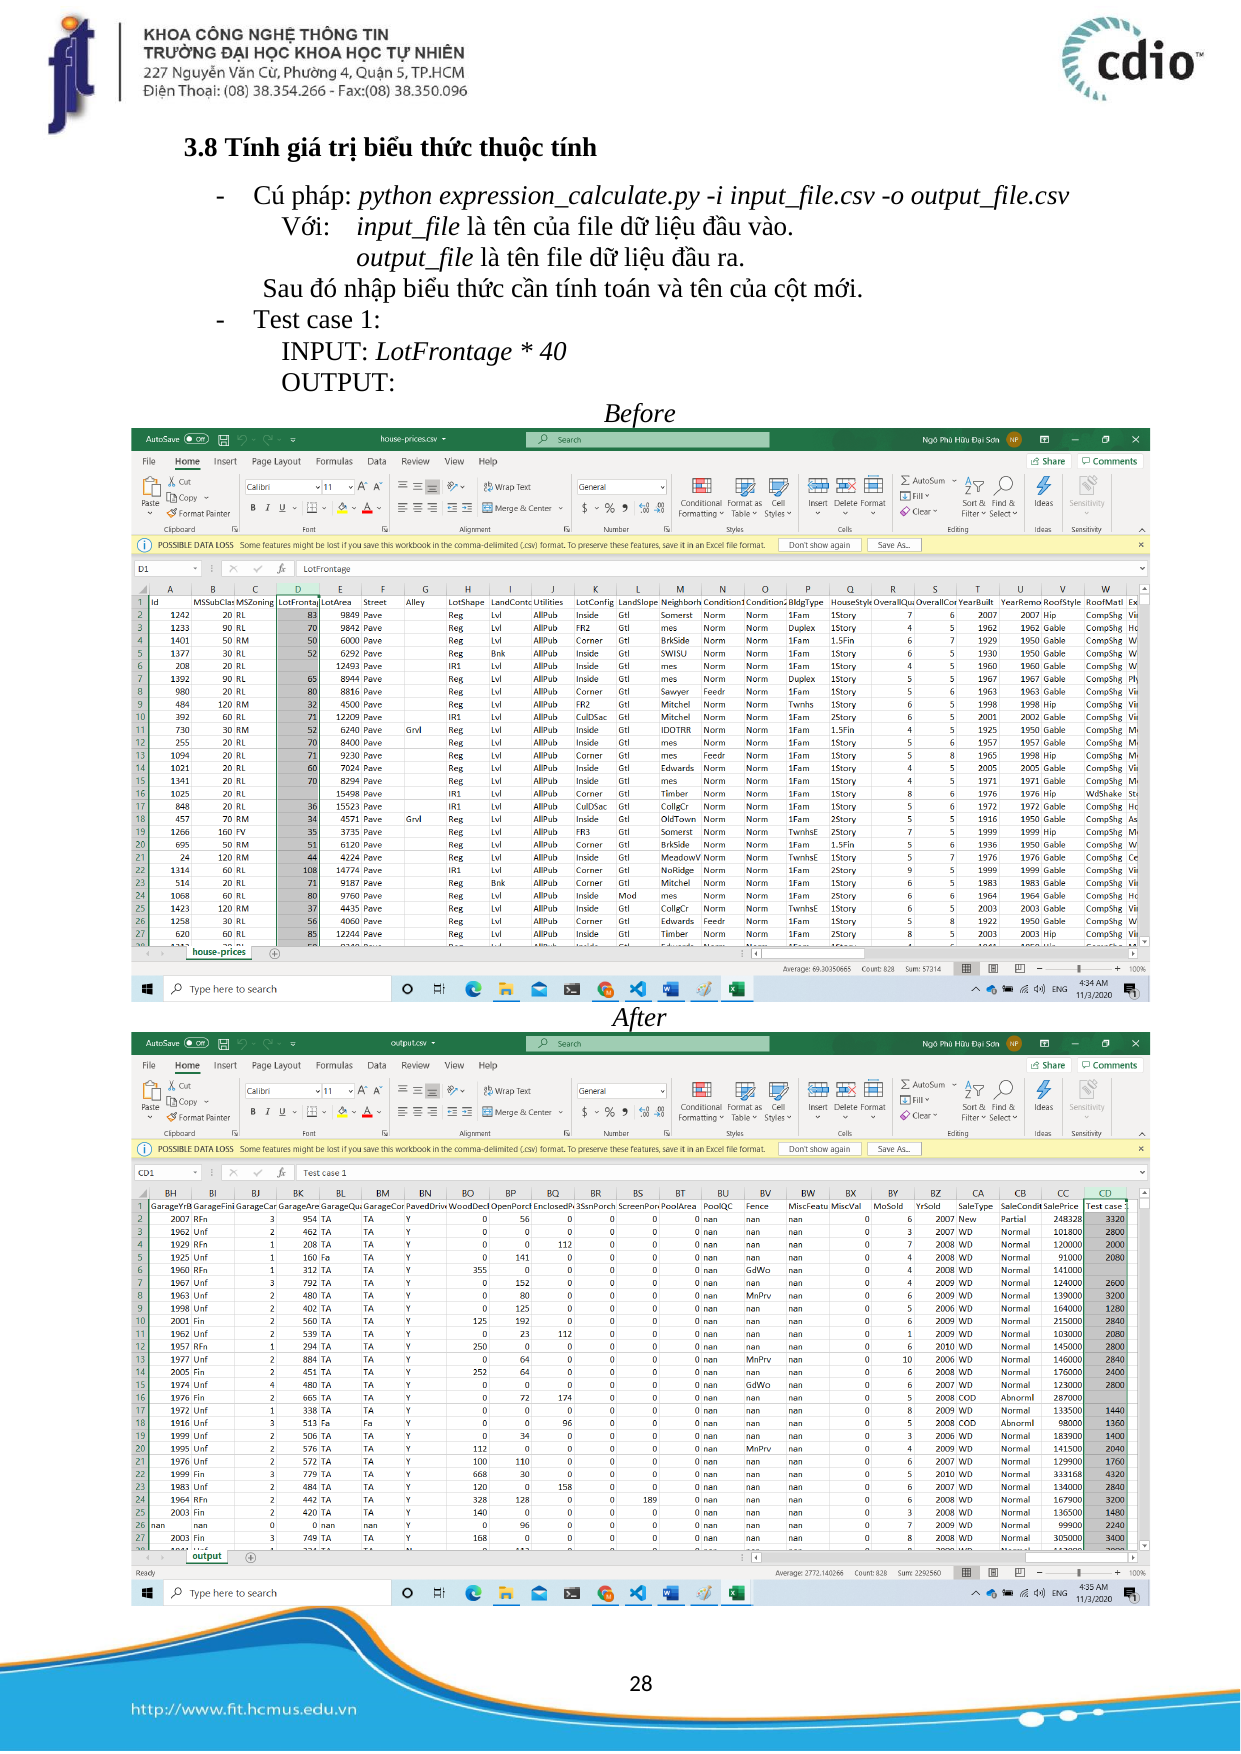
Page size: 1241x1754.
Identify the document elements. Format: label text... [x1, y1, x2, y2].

text Sau đó nhập biểu thức cần tính toán và tên của cột mới. [131, 272, 1150, 304]
list Cú pháp: python expression_calculate.py -i input_file.csv -o output_file.csv [216, 179, 1150, 210]
text Before [131, 397, 1150, 428]
list Test case 1: [216, 304, 1150, 335]
text After [131, 1002, 1150, 1032]
list Với: input_file là tên của file dữ liệu đầu vào. [281, 210, 1150, 241]
picture [24, 6, 1216, 157]
subtitle Tính giá trị biểu thức thuộc tính [176, 131, 1150, 162]
text INPUT: LotFrontage * 40 [281, 335, 1150, 366]
list output_file là tên file dữ liệu đầu ra. [281, 241, 1150, 272]
text OUTPUT: [281, 366, 1150, 397]
picture [0, 1032, 1241, 1751]
picture [131, 428, 1151, 1002]
